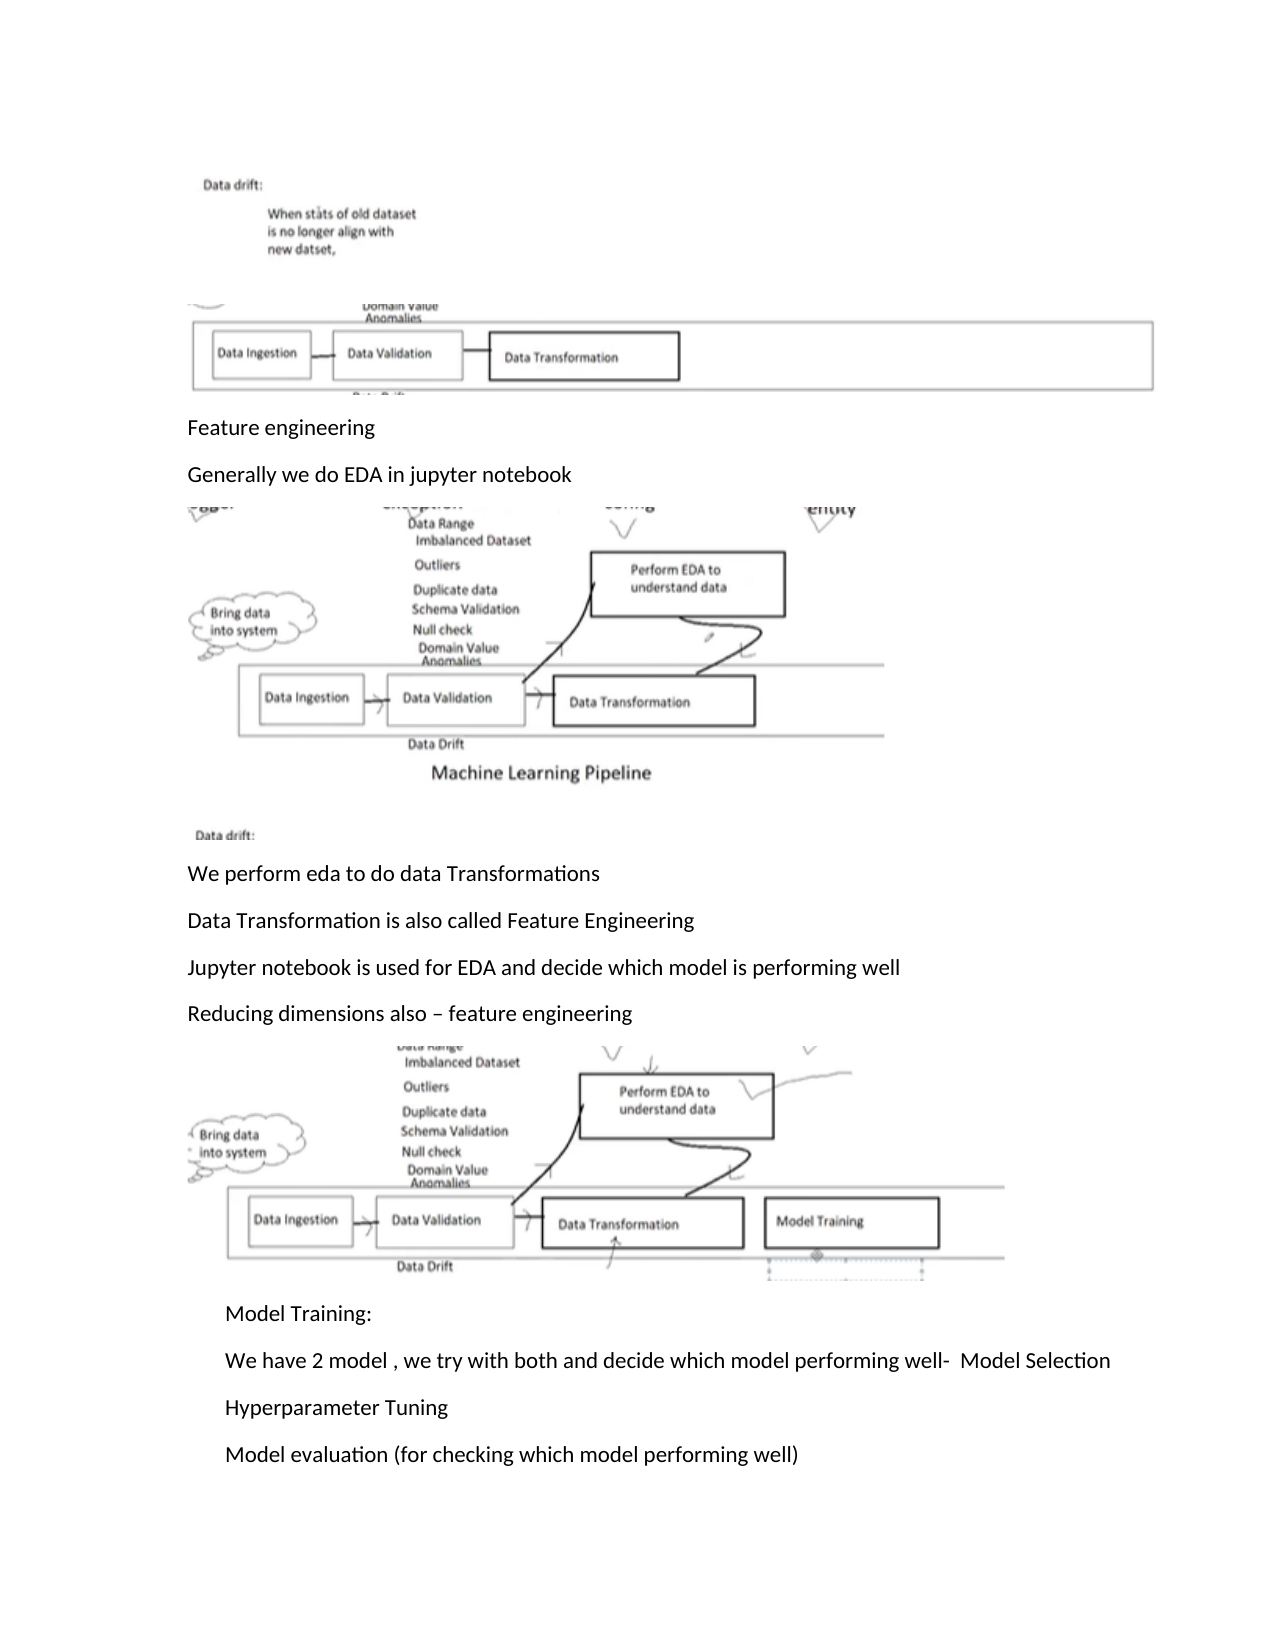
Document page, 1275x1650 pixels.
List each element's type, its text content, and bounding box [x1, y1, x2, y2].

text Generally we do EDA in jupyter notebook [187, 460, 1125, 488]
picture [187, 150, 444, 286]
text We perform eda to do data Transformations [187, 859, 1125, 887]
text Jupyter notebook is used for EDA and decide which model is performing well [187, 953, 1125, 981]
picture [187, 507, 885, 840]
text Data Transformation is also called Feature Engineering [187, 906, 1125, 934]
picture [187, 1046, 1005, 1281]
text Model Training: [225, 1299, 1125, 1328]
text We have 2 model , we try with both and decide which model performing well- Model Selection [225, 1346, 1125, 1374]
text Hyperparameter Tuning [225, 1393, 1125, 1421]
text Feature engineering [187, 413, 1125, 441]
picture [187, 304, 1163, 395]
text Model evaluation (for checking which model performing well) [225, 1440, 1125, 1468]
text Reducing dimensions also – feature engineering [187, 999, 1125, 1027]
